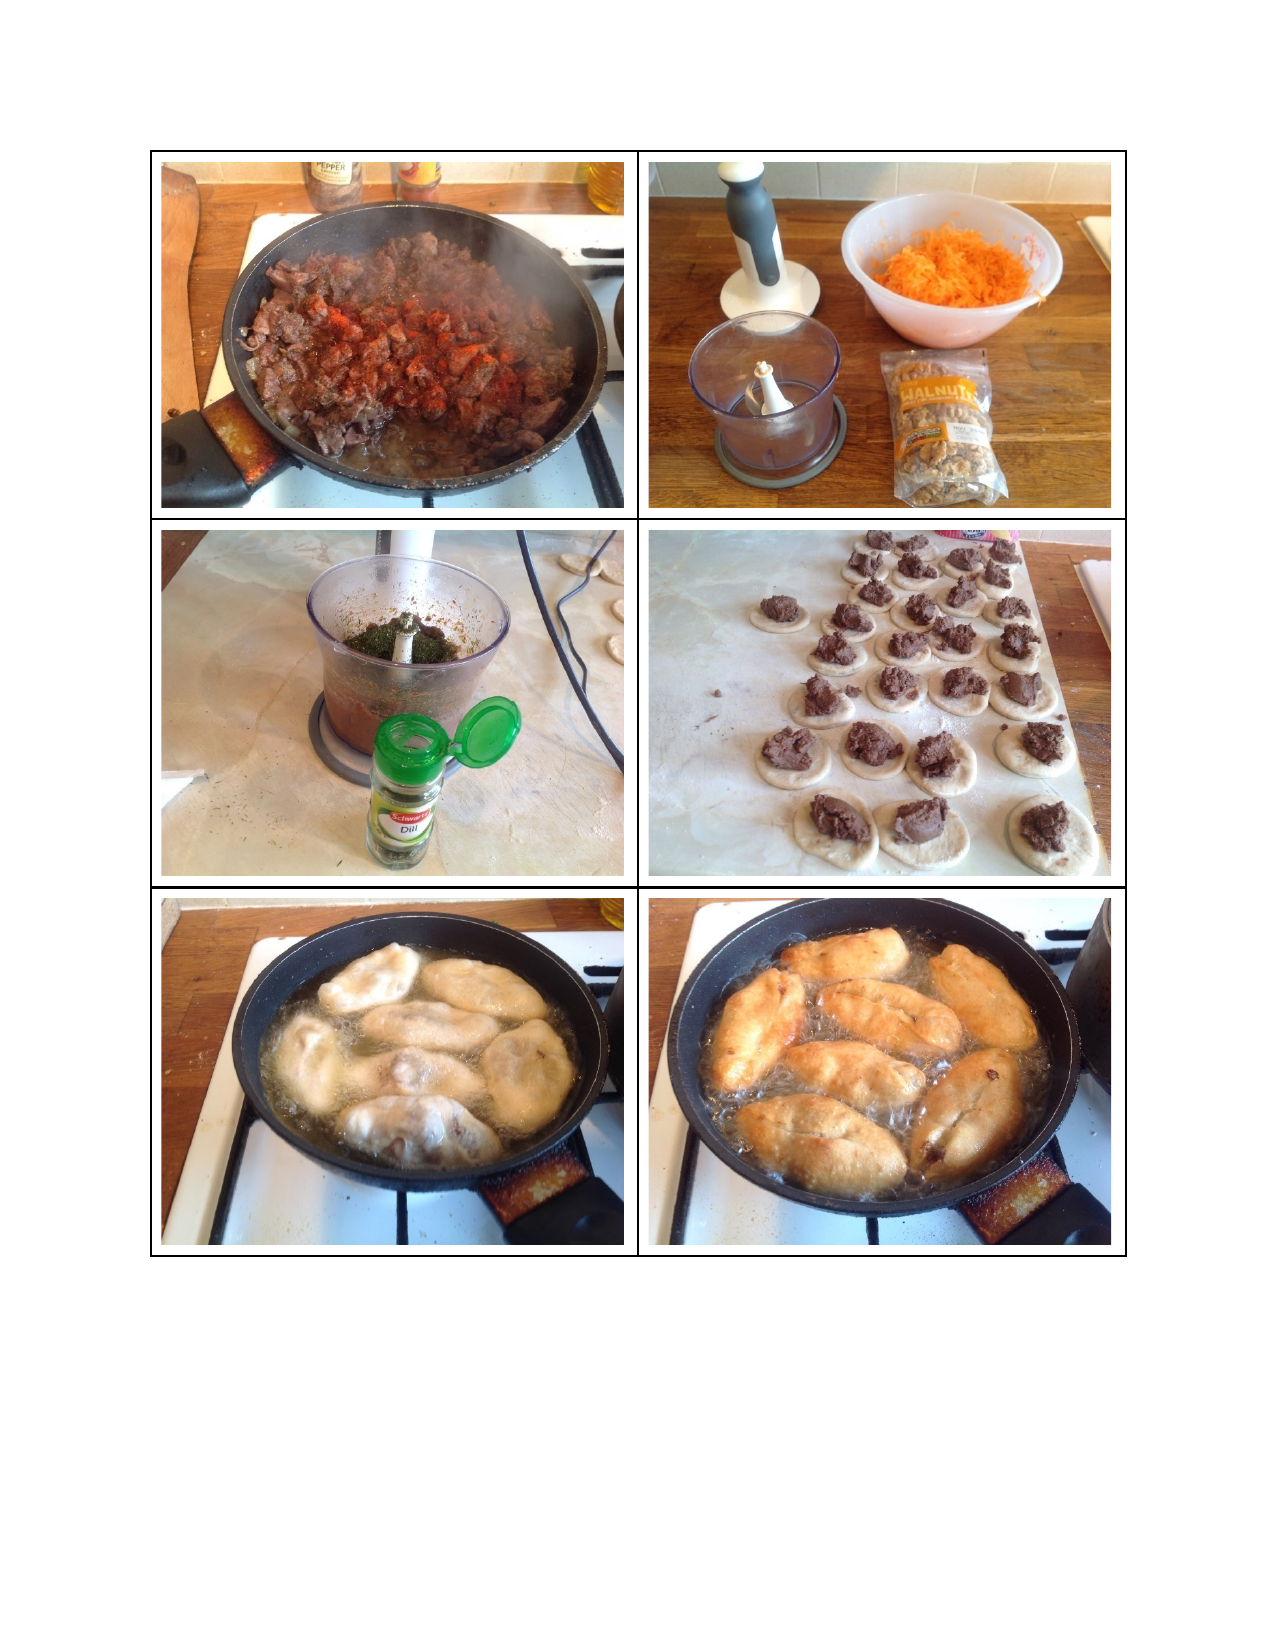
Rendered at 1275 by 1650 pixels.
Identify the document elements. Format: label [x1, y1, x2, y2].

picture [161, 898, 624, 1245]
table_cell [152, 520, 637, 886]
picture [161, 530, 624, 876]
table_cell [639, 152, 1125, 518]
table_cell [639, 520, 1125, 886]
table_cell [639, 889, 1125, 1255]
picture [648, 530, 1112, 876]
picture [648, 162, 1112, 508]
picture [161, 162, 624, 508]
table_cell [152, 152, 637, 518]
picture [648, 898, 1112, 1245]
table_cell [152, 889, 637, 1255]
